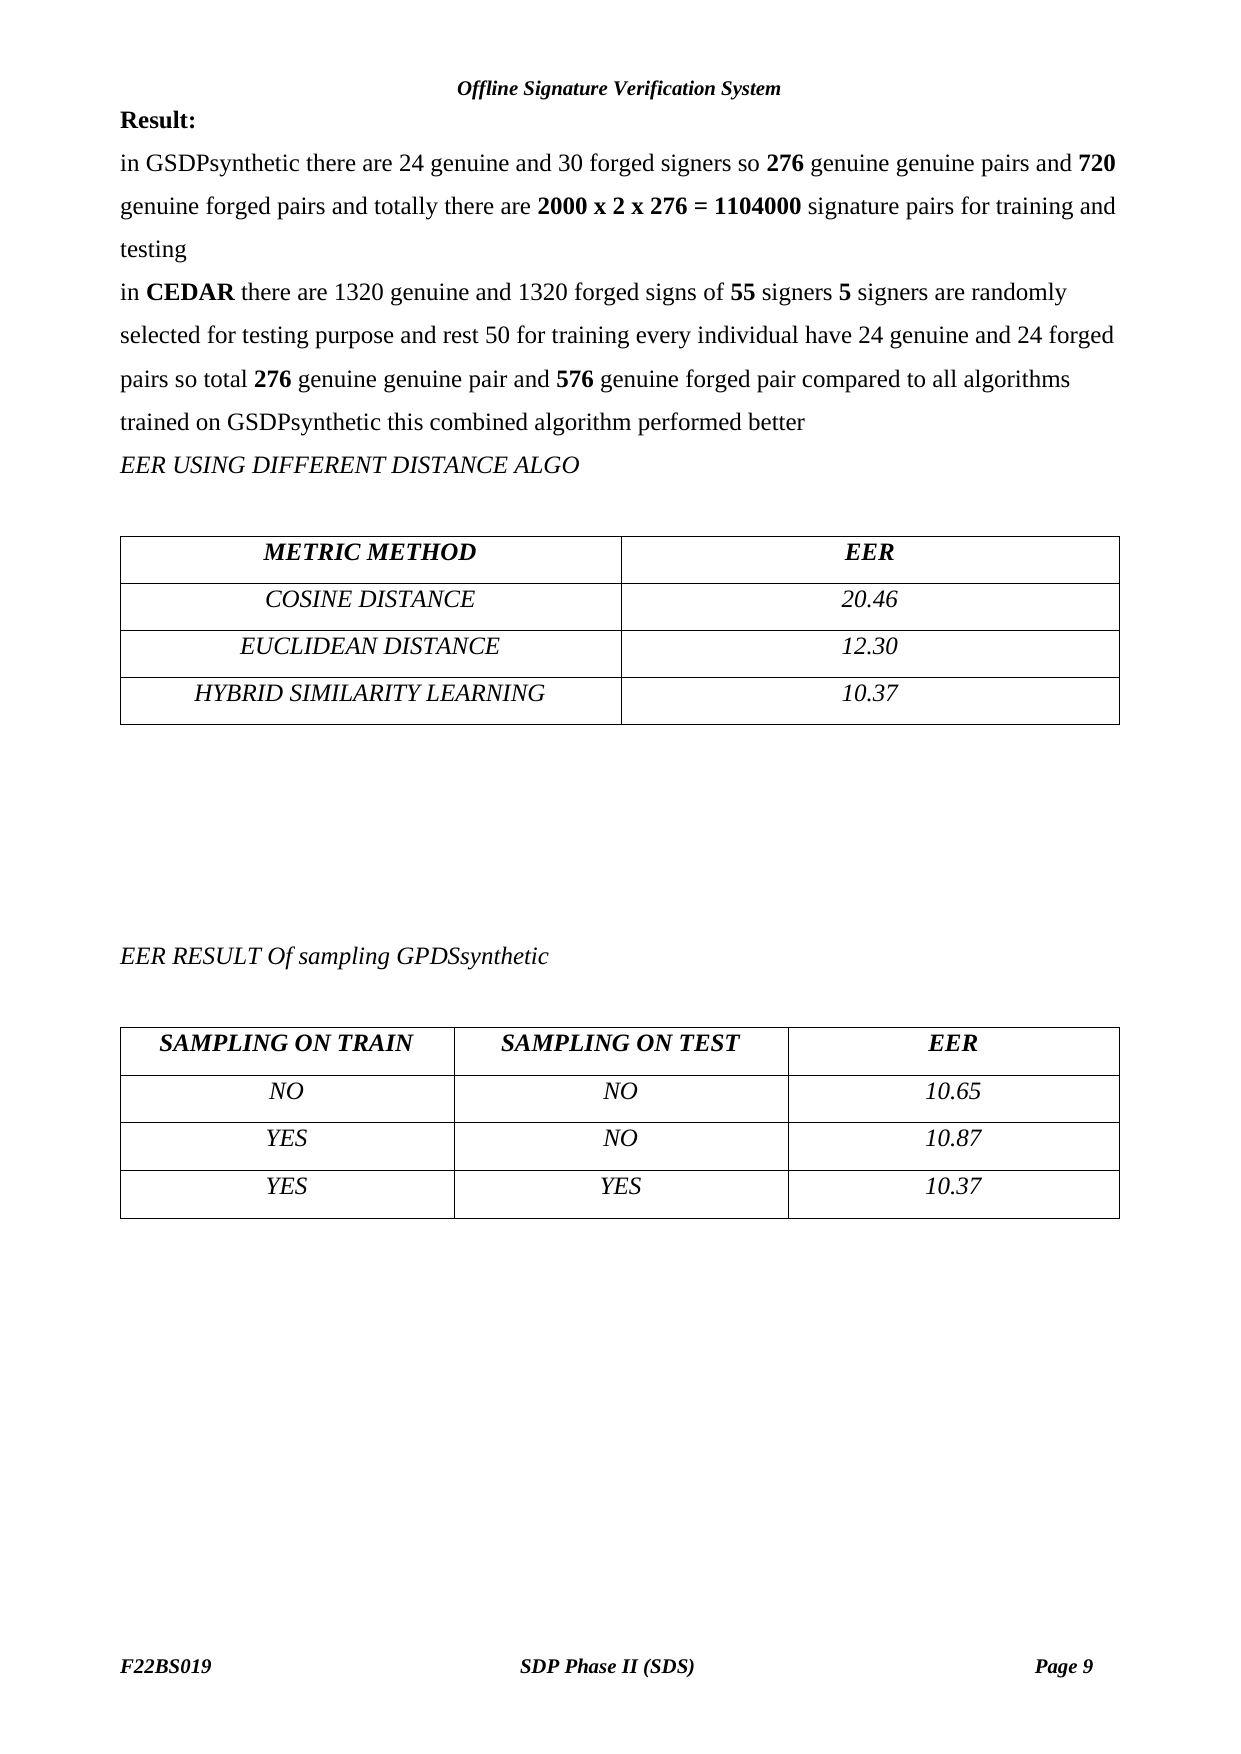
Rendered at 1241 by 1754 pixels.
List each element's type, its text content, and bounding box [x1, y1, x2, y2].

table_cell HYBRID SIMILARITY LEARNING [121, 678, 621, 724]
text Result: [120, 105, 1120, 134]
text in GSDPsynthetic there are 24 genuine and 30 forged signers so 276 genuine genuine pairs and 720 genuine forged pairs and totally there are 2000 x 2 x 276 = 1104000 signature pairs for training and testing [120, 148, 1120, 263]
table_header SAMPLING ON TEST [455, 1028, 788, 1075]
table_cell YES [121, 1123, 454, 1170]
table_cell 12.30 [622, 631, 1119, 677]
table_header EER [622, 537, 1119, 583]
table_cell EUCLIDEAN DISTANCE [121, 631, 621, 677]
text EER USING DIFFERENT DISTANCE ALGO [120, 450, 1120, 479]
table_header SAMPLING ON TRAIN [121, 1028, 454, 1075]
table_cell 20.46 [622, 584, 1119, 630]
table_cell NO [455, 1076, 788, 1122]
table_cell 10.37 [789, 1171, 1119, 1217]
table_cell NO [455, 1123, 788, 1170]
text in CEDAR there are 1320 genuine and 1320 forged signs of 55 signers 5 signers are randomly selected for testing purpose and rest 50 for training every individual have 24 genuine and 24 forged pairs so total 276 genuine genuine pair and 576 genuine forged pair compared to all algorithms trained on GSDPsynthetic this combined algorithm performed better [120, 277, 1120, 436]
table_cell COSINE DISTANCE [121, 584, 621, 630]
table_cell NO [121, 1076, 454, 1122]
table_cell YES [121, 1171, 454, 1217]
table_cell YES [455, 1171, 788, 1217]
table_cell 10.65 [789, 1076, 1119, 1122]
table_header METRIC METHOD [121, 537, 621, 583]
table_cell 10.37 [622, 678, 1119, 724]
table_cell 10.87 [789, 1123, 1119, 1170]
text EER RESULT Of sampling GPDSsynthetic [120, 941, 1120, 969]
table_header EER [789, 1028, 1119, 1075]
